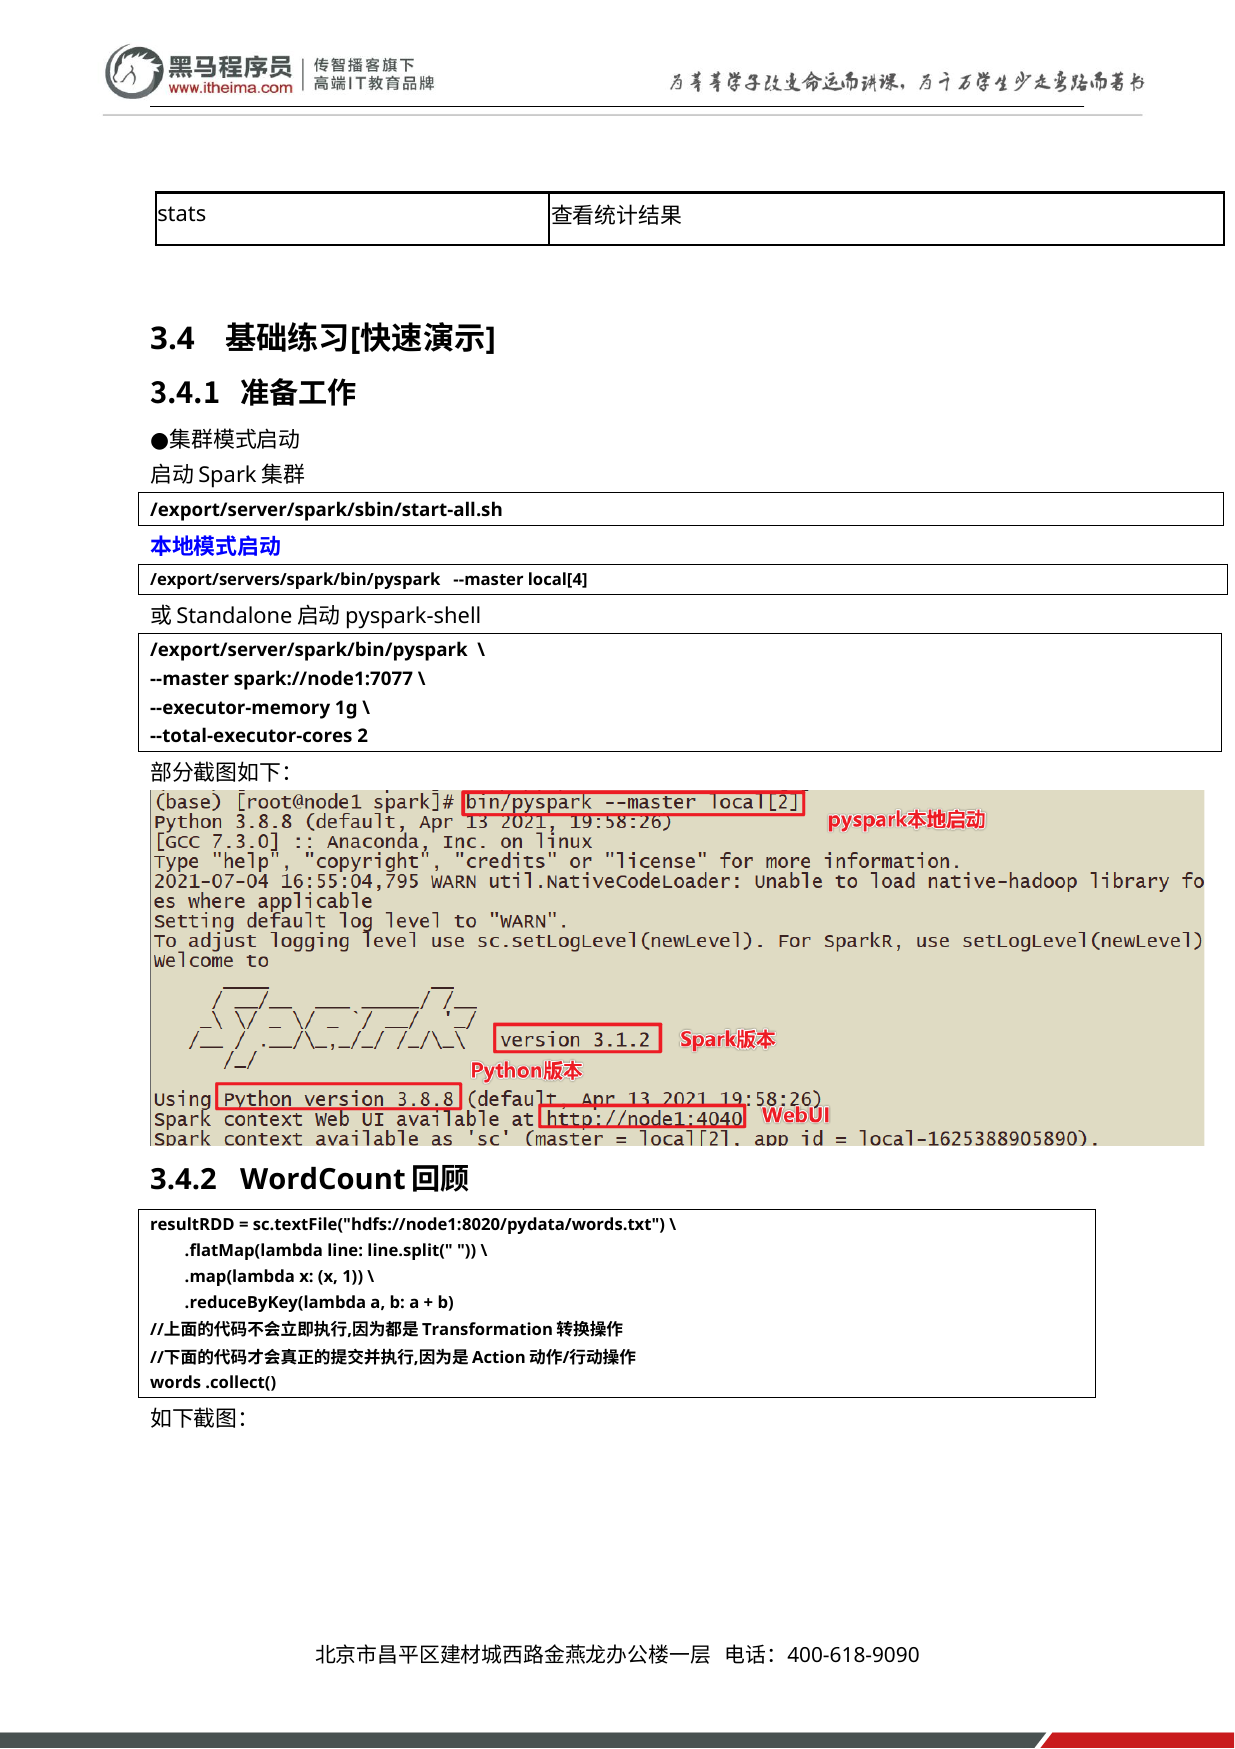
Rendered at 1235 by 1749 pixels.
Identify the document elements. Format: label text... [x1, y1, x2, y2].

text ●集群模式启动 [150, 422, 1084, 454]
subtitle 准备工作 [150, 369, 1084, 411]
table_header /export/server/spark/bin/pyspark \ --master spark://node1:7077 \ --executor-memory 1g \ --total-executor-cores 2 [139, 634, 1221, 751]
table_cell stats [157, 194, 548, 244]
text 启动Spark集群 [150, 457, 1084, 488]
text 本地模式启动 [150, 529, 1084, 560]
picture [0, 1673, 1235, 1748]
picture [150, 790, 1205, 1146]
subtitle 基础练习[快速演示] [150, 313, 1084, 359]
table_header /export/servers/spark/bin/pyspark --master local[4] [139, 565, 1227, 593]
table_header /export/server/spark/sbin/start-all.sh [139, 493, 1223, 524]
text 或Standalone启动pyspark-shell [150, 598, 1084, 629]
picture [0, 0, 1235, 123]
text 部分截图如下： [150, 755, 1084, 787]
table_cell 查看统计结果 [550, 194, 1223, 244]
subtitle WordCount回顾 [150, 1156, 1084, 1198]
text 如下截图： [150, 1401, 1084, 1433]
table_header resultRDD = sc.textFile("hdfs://node1:8020/pydata/words.txt") \ .flatMap(lambda line: line.split(" ")) \ .map(lambda x: (x, 1)) \ .reduceByKey(lambda a, b: a + b) //上面的代码不会立即执行,因为都是Transformation转换操作 //下面的代码才会真正的提交并执行,因为是Action动作/行动操作 words .collect() [139, 1210, 1095, 1397]
